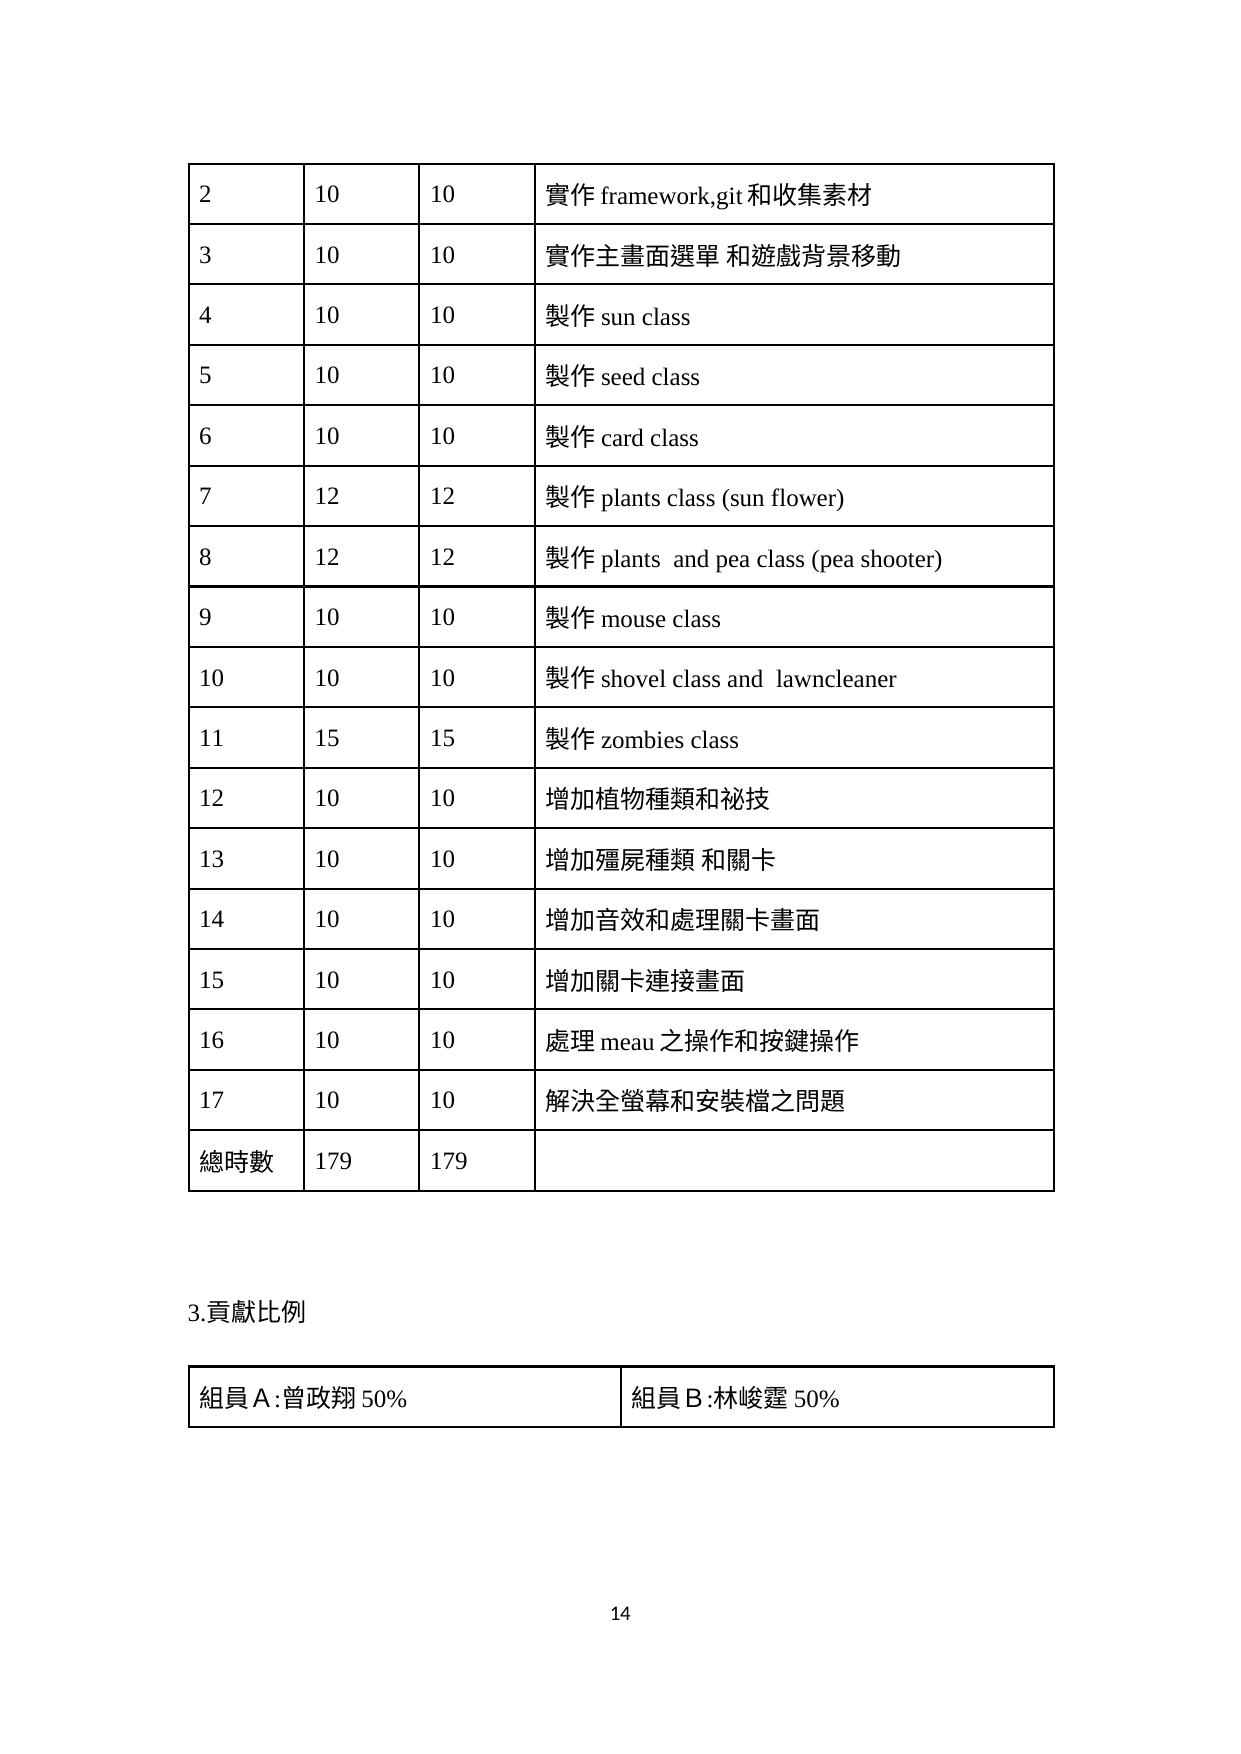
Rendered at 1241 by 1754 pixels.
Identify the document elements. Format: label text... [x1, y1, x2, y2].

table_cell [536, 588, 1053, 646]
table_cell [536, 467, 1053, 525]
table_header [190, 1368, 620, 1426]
text 3.貢獻比例 [187, 1292, 1053, 1329]
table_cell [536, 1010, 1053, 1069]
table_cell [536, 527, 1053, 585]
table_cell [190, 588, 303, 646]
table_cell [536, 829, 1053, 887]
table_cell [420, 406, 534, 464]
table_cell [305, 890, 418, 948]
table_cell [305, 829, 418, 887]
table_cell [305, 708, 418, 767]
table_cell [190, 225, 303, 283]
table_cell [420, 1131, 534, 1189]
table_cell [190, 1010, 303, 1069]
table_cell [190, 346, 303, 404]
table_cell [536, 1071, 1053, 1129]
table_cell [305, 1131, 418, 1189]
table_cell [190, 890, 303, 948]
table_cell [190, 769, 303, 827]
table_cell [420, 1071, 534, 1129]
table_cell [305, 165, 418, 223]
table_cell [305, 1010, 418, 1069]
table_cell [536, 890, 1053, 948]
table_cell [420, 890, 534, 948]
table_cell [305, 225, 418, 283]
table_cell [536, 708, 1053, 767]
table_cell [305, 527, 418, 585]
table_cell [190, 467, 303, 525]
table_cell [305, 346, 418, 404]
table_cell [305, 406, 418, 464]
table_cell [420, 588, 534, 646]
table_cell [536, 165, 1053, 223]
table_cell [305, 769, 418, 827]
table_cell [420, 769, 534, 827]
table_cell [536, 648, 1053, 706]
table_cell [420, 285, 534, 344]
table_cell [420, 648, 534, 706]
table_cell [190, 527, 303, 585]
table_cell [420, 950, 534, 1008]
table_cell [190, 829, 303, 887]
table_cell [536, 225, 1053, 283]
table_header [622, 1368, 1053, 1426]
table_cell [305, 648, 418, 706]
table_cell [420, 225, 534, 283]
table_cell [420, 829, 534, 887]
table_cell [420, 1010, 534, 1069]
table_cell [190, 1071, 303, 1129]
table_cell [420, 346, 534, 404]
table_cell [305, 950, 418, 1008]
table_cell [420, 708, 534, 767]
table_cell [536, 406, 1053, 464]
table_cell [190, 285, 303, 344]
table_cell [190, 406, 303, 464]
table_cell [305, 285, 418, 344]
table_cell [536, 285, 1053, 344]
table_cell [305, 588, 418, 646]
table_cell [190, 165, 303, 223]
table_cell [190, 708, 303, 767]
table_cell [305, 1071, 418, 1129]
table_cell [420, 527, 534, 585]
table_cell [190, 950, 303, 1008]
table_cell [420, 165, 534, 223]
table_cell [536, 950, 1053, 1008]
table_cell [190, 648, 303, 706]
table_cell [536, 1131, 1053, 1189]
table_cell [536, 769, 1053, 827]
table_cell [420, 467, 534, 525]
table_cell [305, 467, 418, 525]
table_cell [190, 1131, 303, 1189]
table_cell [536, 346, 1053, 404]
